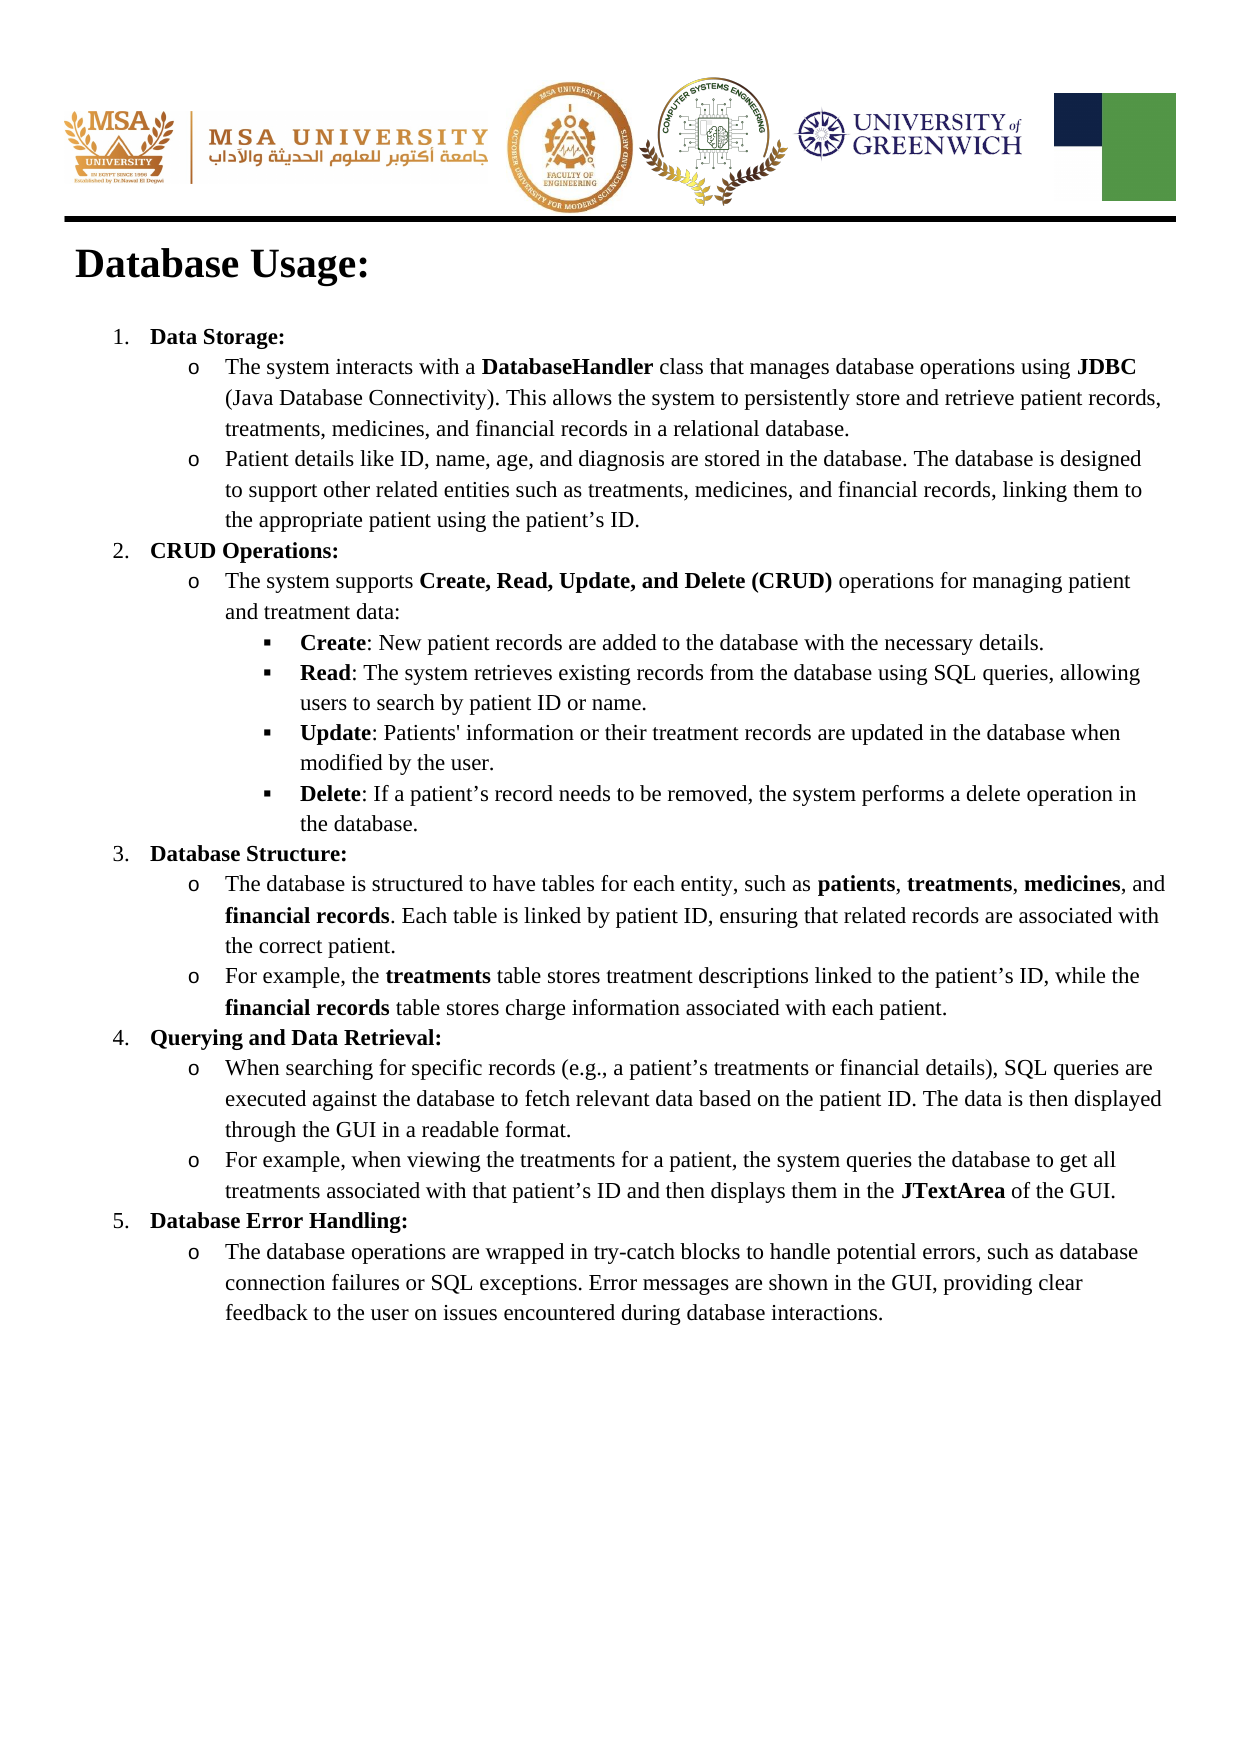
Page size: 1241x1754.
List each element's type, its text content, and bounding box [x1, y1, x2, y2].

list When searching for specific records (e.g., a patient’s treatments or financial details), SQL queries are executed against the database to fetch relevant data based on the patient ID. The data is then displayed through the GUI in a readable format. [187, 1054, 1165, 1142]
list Read: The system retrieves existing records from the database using SQL queries, allowing users to search by patient ID or name. [262, 659, 1165, 715]
list Create: New patient records are added to the database with the necessary details. [262, 629, 1165, 655]
picture [506, 80, 634, 150]
list Patient details like ID, name, age, and diagnosis are stored in the database. The database is designed to support other related entities such as treatments, medicines, and financial records, linking them to the appropriate patient using the patient’s ID. [187, 445, 1165, 533]
list Database Structure: [112, 840, 1165, 866]
list Database Error Handling: [112, 1208, 1165, 1234]
picture [64, 216, 75, 222]
list The database operations are wrapped in try-catch blocks to handle potential errors, such as database connection failures or SQL exceptions. Error messages are shown in the GUI, providing clear feedback to the user on issues encountered during database interactions. [187, 1238, 1165, 1326]
picture [64, 111, 488, 184]
list Delete: If a patient’s record needs to be removed, the system performs a delete operation in the database. [262, 780, 1165, 836]
list The database is structured to have tables for each entity, such as patients, treatments, medicines, and financial records. Each table is linked by patient ID, ensuring that related records are associated with the correct patient. [187, 870, 1165, 958]
subtitle Database Usage: [75, 150, 1165, 286]
list The system supports Create, Read, Update, and Delete (CRUD) operations for managing patient and treatment data: [187, 567, 1165, 625]
list Update: Patients' information or their treatment records are updated in the database when modified by the user. [262, 719, 1165, 776]
picture [792, 80, 1022, 150]
picture [639, 65, 788, 150]
list Data Storage: [112, 323, 1165, 349]
list Querying and Data Retrieval: [112, 1024, 1165, 1050]
picture [1054, 93, 1176, 201]
list For example, the treatments table stores treatment descriptions linked to the patient’s ID, while the financial records table stores charge information associated with each patient. [187, 962, 1165, 1020]
picture [1165, 216, 1176, 222]
list The system interacts with a DatabaseHandler class that manages database operations using JDBC (Java Database Connectivity). This allows the system to persistently store and retrieve patient records, treatments, medicines, and financial records in a relational database. [187, 353, 1165, 441]
list CRUD Operations: [112, 537, 1165, 563]
list For example, when viewing the treatments for a patient, the system queries the database to get all treatments associated with that patient’s ID and then displays them in the JTextArea of the GUI. [187, 1146, 1165, 1204]
